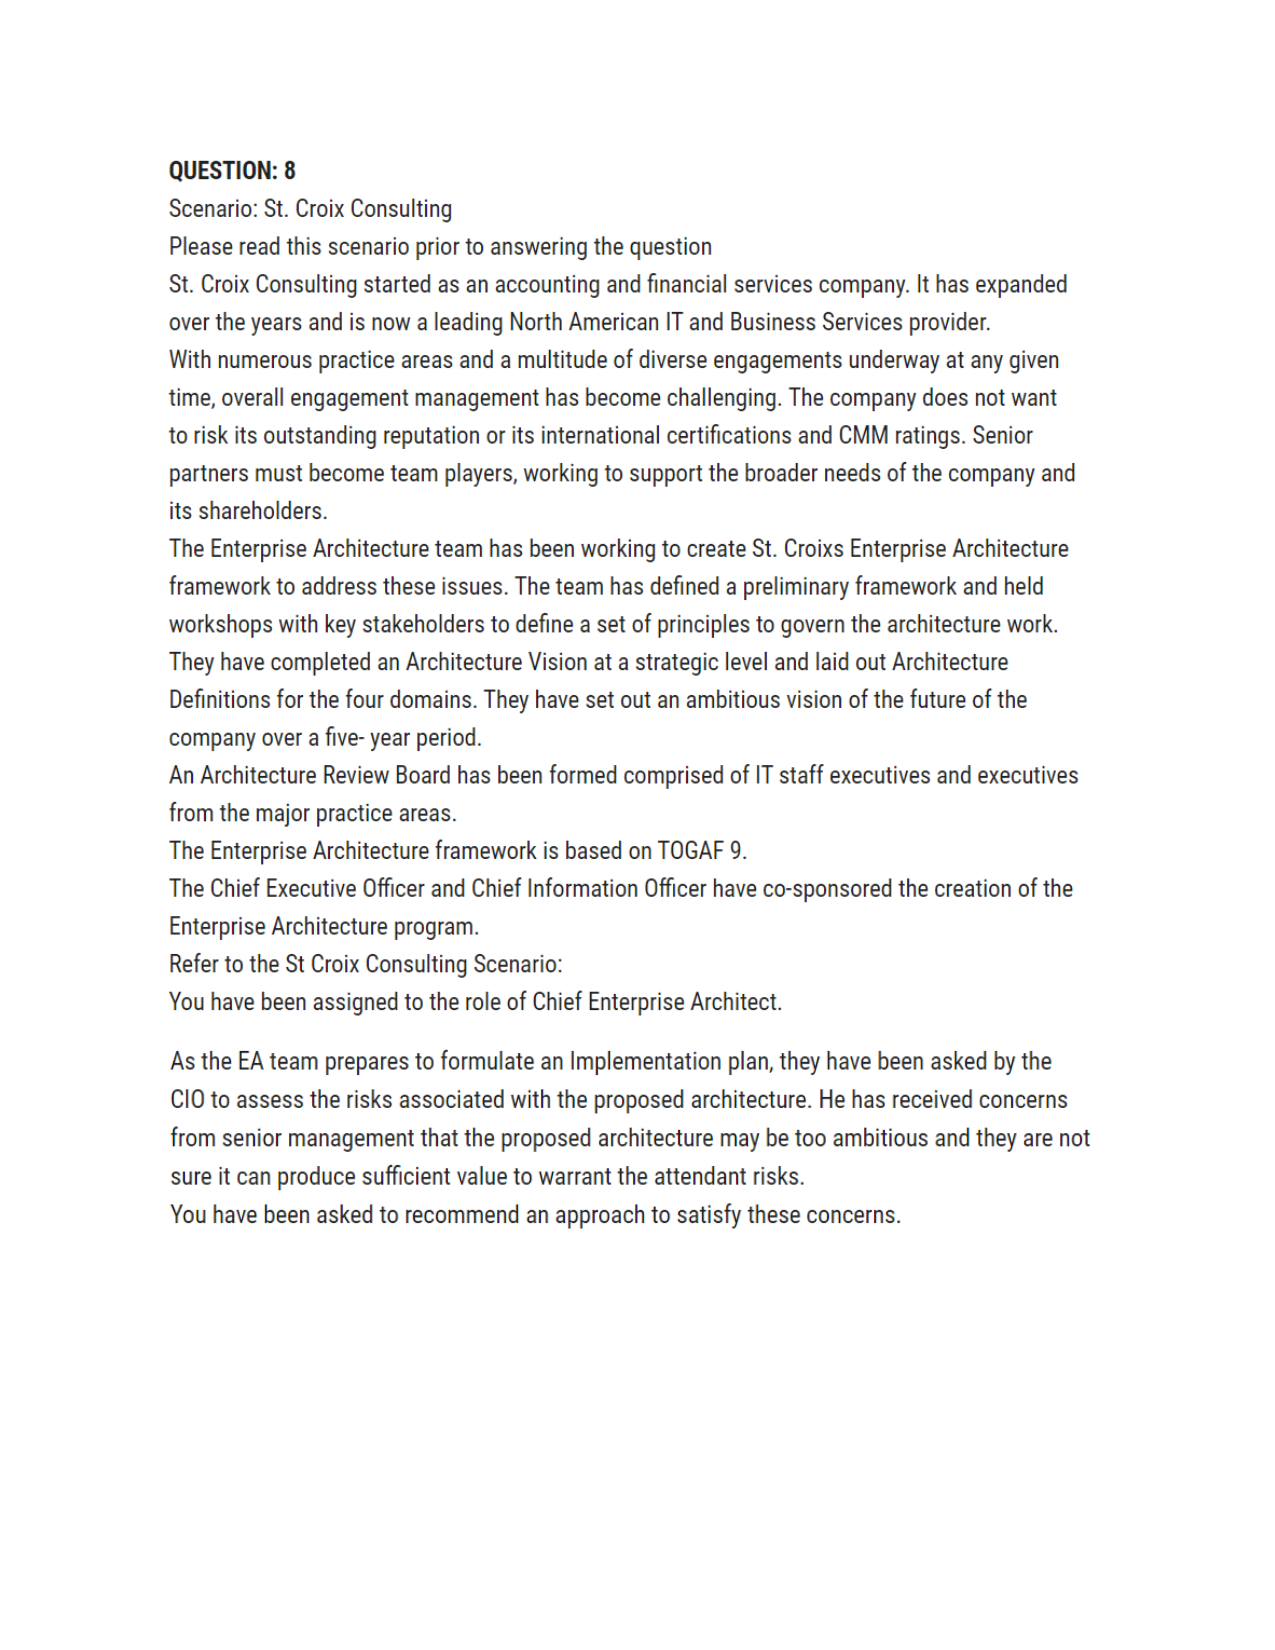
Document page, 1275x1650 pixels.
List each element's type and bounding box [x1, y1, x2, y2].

picture [150, 1040, 1125, 1256]
picture [150, 150, 1125, 1022]
